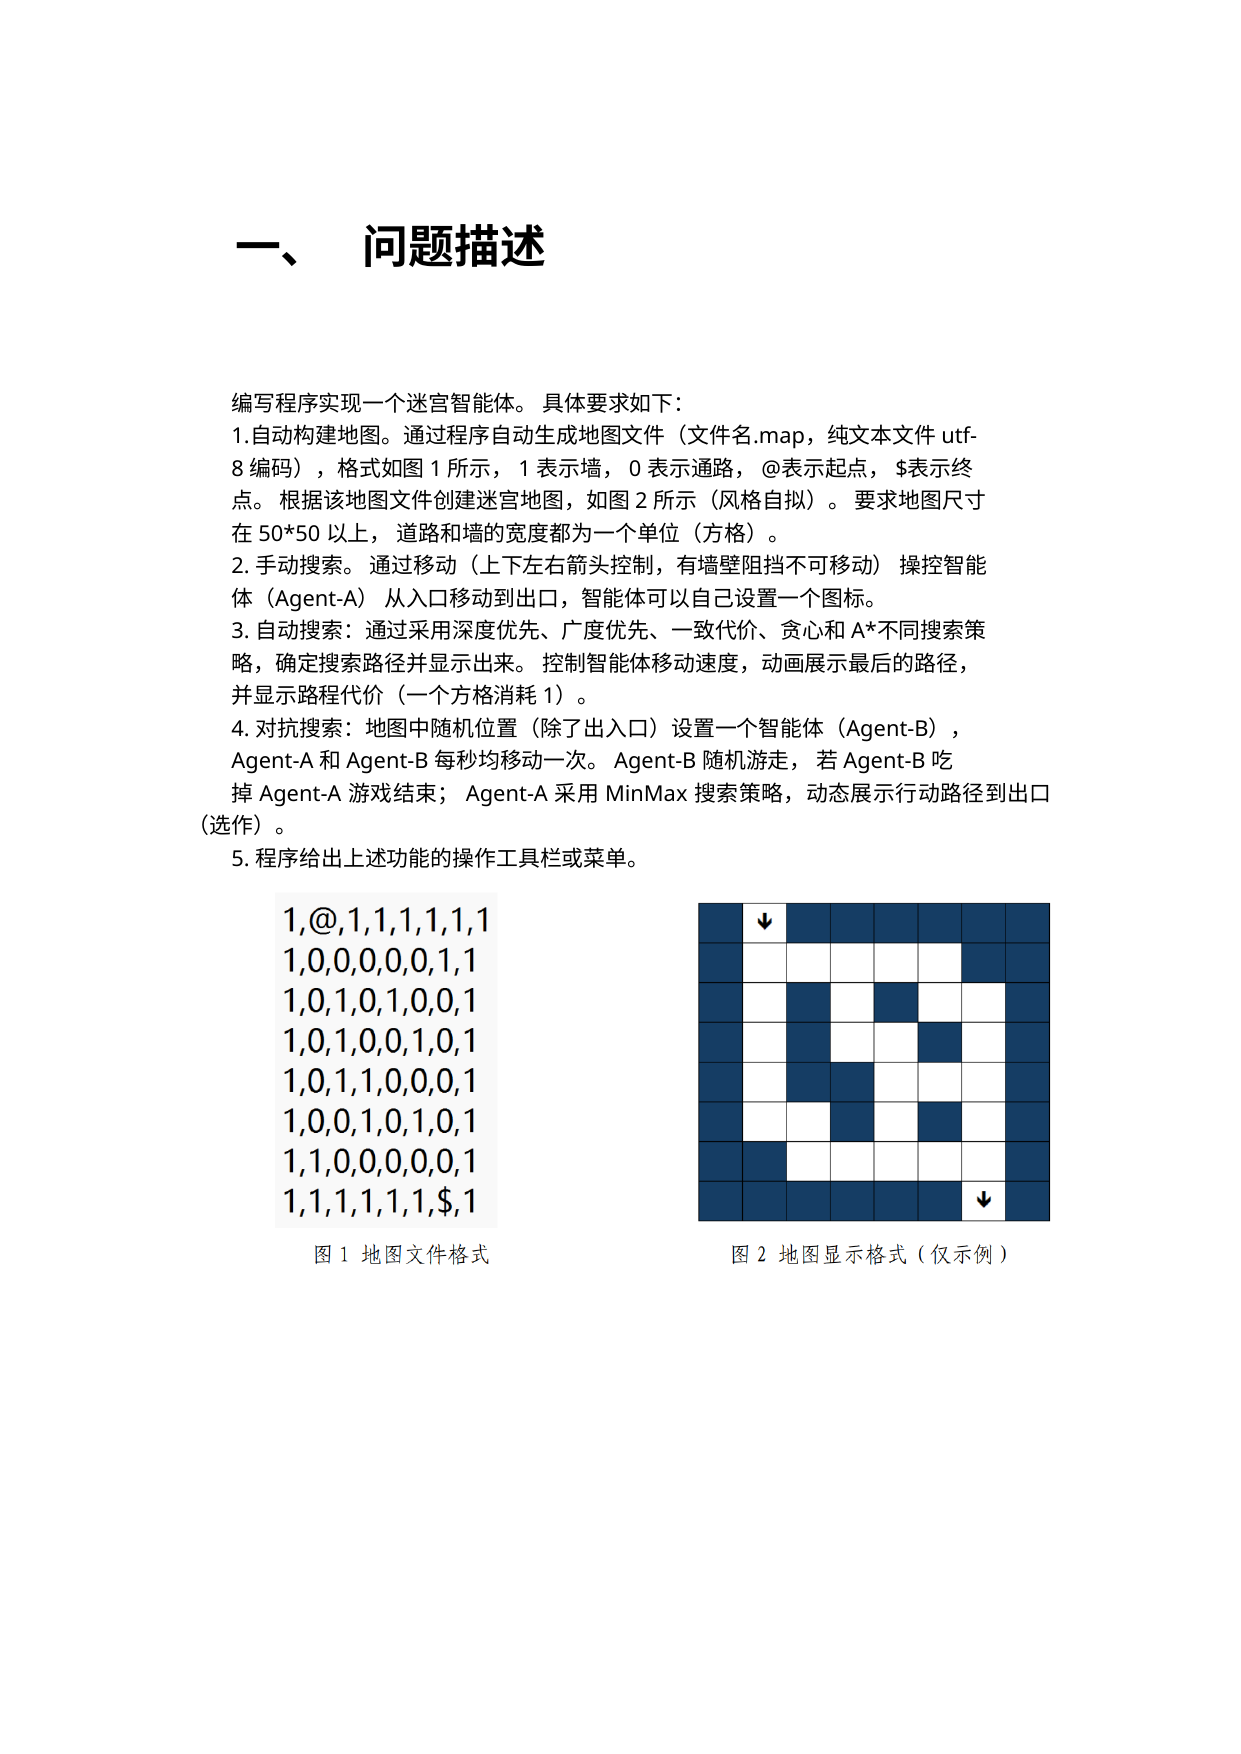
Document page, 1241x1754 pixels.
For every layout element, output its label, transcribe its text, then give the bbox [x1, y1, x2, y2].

text 8 编码），格式如图 1 所示， 1 表示墙， 0 表示通路， @表示起点， $表示终 [187, 451, 1053, 483]
subtitle 问题描述 [235, 194, 1053, 292]
text 在 50*50 以上， 道路和墙的宽度都为一个单位（方格）。 [187, 516, 1053, 548]
text 4. 对抗搜索：地图中随机位置（除了出入口）设置一个智能体（Agent-B）， [187, 711, 1053, 743]
text 编写程序实现一个迷宫智能体。 具体要求如下： [187, 386, 1053, 418]
text 略，确定搜索路径并显示出来。 控制智能体移动速度，动画展示最后的路径， [187, 646, 1053, 678]
text 并显示路程代价（一个方格消耗 1）。 [187, 678, 1053, 711]
text Agent-A 和 Agent-B 每秒均移动一次。 Agent-B 随机游走， 若 Agent-B 吃 [187, 743, 1053, 776]
text 1.自动构建地图。通过程序自动生成地图文件（文件名.map，纯文本文件 utf- [187, 418, 1053, 451]
picture [231, 873, 1097, 1317]
text 点。 根据该地图文件创建迷宫地图，如图 2 所示（风格自拟）。 要求地图尺寸 [187, 483, 1053, 516]
text 5. 程序给出上述功能的操作工具栏或菜单。 [187, 841, 1053, 873]
text 2. 手动搜索。 通过移动（上下左右箭头控制，有墙壁阻挡不可移动） 操控智能 [187, 548, 1053, 581]
text 3. 自动搜索：通过采用深度优先、广度优先、一致代价、贪心和 A*不同搜索策 [187, 613, 1053, 646]
text 体（Agent-A） 从入口移动到出口，智能体可以自己设置一个图标。 [187, 581, 1053, 613]
text 掉 Agent-A 游戏结束； Agent-A 采用 MinMax 搜索策略，动态展示行动路径到出口（选作）。 [187, 776, 1053, 841]
